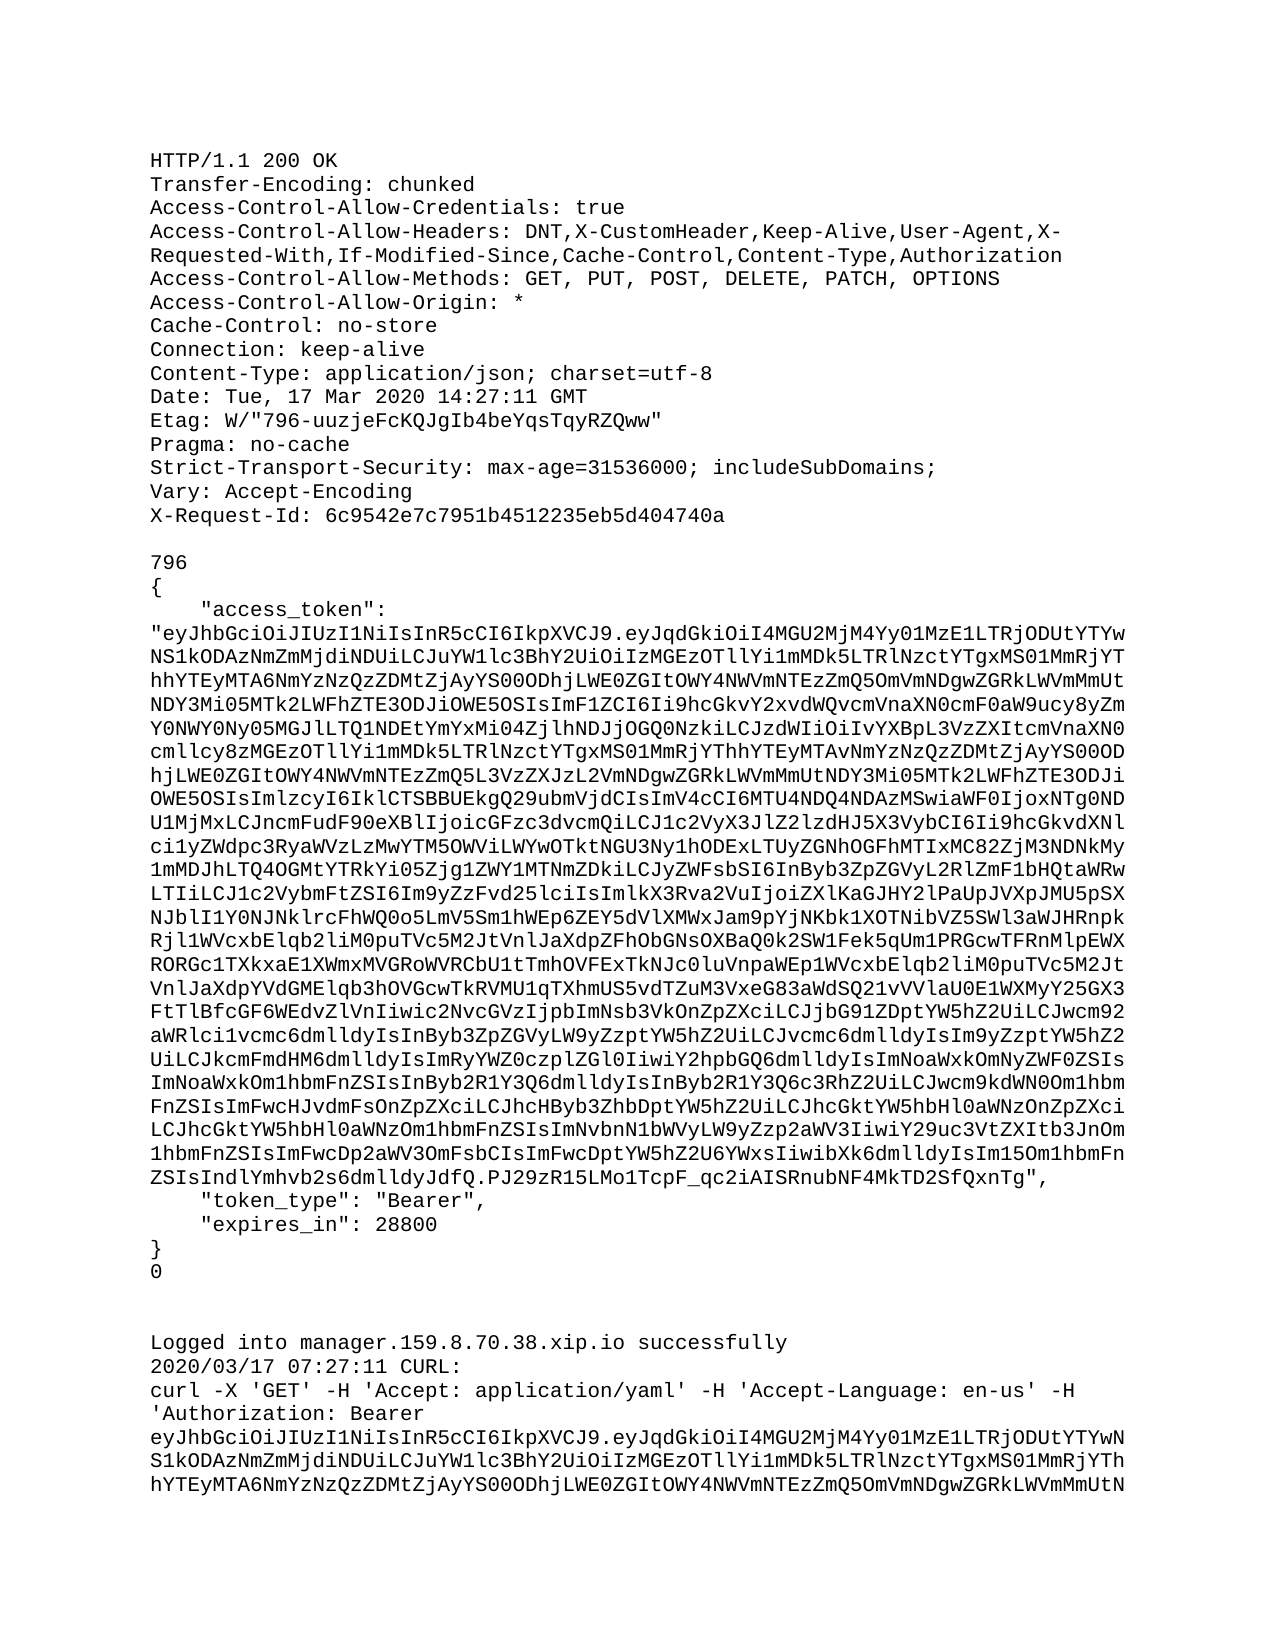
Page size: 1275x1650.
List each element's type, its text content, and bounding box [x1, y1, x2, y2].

text Access-Control-Allow-Headers: DNT,X-CustomHeader,Keep-Alive,User-Agent,X-Requested-With,If-Modified-Since,Cache-Control,Content-Type,Authorization [150, 221, 1125, 268]
text Connection: keep-alive [150, 339, 1125, 363]
text 796 [150, 552, 1125, 576]
text } [150, 1238, 1125, 1261]
text Access-Control-Allow-Credentials: true [150, 197, 1125, 221]
text Access-Control-Allow-Methods: GET, PUT, POST, DELETE, PATCH, OPTIONS [150, 268, 1125, 292]
text Date: Tue, 17 Mar 2020 14:27:11 GMT [150, 386, 1125, 410]
text Access-Control-Allow-Origin: * [150, 292, 1125, 316]
text Pragma: no-cache [150, 434, 1125, 457]
text Strict-Transport-Security: max-age=31536000; includeSubDomains; [150, 457, 1125, 481]
text X-Request-Id: 6c9542e7c7951b4512235eb5d404740a [150, 505, 1125, 528]
text Logged into manager.159.8.70.38.xip.io successfully [150, 1332, 1125, 1356]
text 2020/03/17 07:27:11 CURL: [150, 1356, 1125, 1379]
text { [150, 576, 1125, 599]
text HTTP/1.1 200 OK [150, 150, 1125, 174]
text Content-Type: application/json; charset=utf-8 [150, 363, 1125, 386]
text "expires_in": 28800 [150, 1214, 1125, 1238]
text Etag: W/"796-uuzjeFcKQJgIb4beYqsTqyRZQww" [150, 410, 1125, 434]
text "access_token": "eyJhbGciOiJIUzI1NiIsInR5cCI6IkpXVCJ9.eyJqdGkiOiI4MGU2MjM4Yy01MzE1LTRjODUtYTYwNS1kODAzNmZmMjdiNDUiLCJuYW1lc3BhY2UiOiIzMGEzOTllYi1mMDk5LTRlNzctYTgxMS01MmRjYThhYTEyMTA6NmYzNzQzZDMtZjAyYS00ODhjLWE0ZGItOWY4NWVmNTEzZmQ5OmVmNDgwZGRkLWVmMmUtNDY3Mi05MTk2LWFhZTE3ODJiOWE5OSIsImF1ZCI6Ii9hcGkvY2xvdWQvcmVnaXN0cmF0aW9ucy8yZmY0NWY0Ny05MGJlLTQ1NDEtYmYxMi04ZjlhNDJjOGQ0NzkiLCJzdWIiOiIvYXBpL3VzZXItcmVnaXN0cmllcy8zMGEzOTllYi1mMDk5LTRlNzctYTgxMS01MmRjYThhYTEyMTAvNmYzNzQzZDMtZjAyYS00ODhjLWE0ZGItOWY4NWVmNTEzZmQ5L3VzZXJzL2VmNDgwZGRkLWVmMmUtNDY3Mi05MTk2LWFhZTE3ODJiOWE5OSIsImlzcyI6IklCTSBBUEkgQ29ubmVjdCIsImV4cCI6MTU4NDQ4NDAzMSwiaWF0IjoxNTg0NDU1MjMxLCJncmFudF90eXBlIjoicGFzc3dvcmQiLCJ1c2VyX3JlZ2lzdHJ5X3VybCI6Ii9hcGkvdXNlci1yZWdpc3RyaWVzLzMwYTM5OWViLWYwOTktNGU3Ny1hODExLTUyZGNhOGFhMTIxMC82ZjM3NDNkMy1mMDJhLTQ4OGMtYTRkYi05Zjg1ZWY1MTNmZDkiLCJyZWFsbSI6InByb3ZpZGVyL2RlZmF1bHQtaWRwLTIiLCJ1c2VybmFtZSI6Im9yZzFvd25lciIsImlkX3Rva2VuIjoiZXlKaGJHY2lPaUpJVXpJMU5pSXNJblI1Y0NJNklrcFhWQ0o5LmV5Sm1hWEp6ZEY5dVlXMWxJam9pYjNKbk1XOTNibVZ5SWl3aWJHRnpkRjl1WVcxbElqb2liM0puTVc5M2JtVnlJaXdpZFhObGNsOXBaQ0k2SW1Fek5qUm1PRGcwTFRnMlpEWXRORGc1TXkxaE1XWmxMVGRoWVRCbU1tTmhOVFExTkNJc0luVnpaWEp1WVcxbElqb2liM0puTVc5M2JtVnlJaXdpYVdGMElqb3hOVGcwTkRVMU1qTXhmUS5vdTZuM3VxeG83aWdSQ21vVVlaU0E1WXMyY25GX3FtTlBfcGF6WEdvZlVnIiwic2NvcGVzIjpbImNsb3VkOnZpZXciLCJjbG91ZDptYW5hZ2UiLCJwcm92aWRlci1vcmc6dmlldyIsInByb3ZpZGVyLW9yZzptYW5hZ2UiLCJvcmc6dmlldyIsIm9yZzptYW5hZ2UiLCJkcmFmdHM6dmlldyIsImRyYWZ0czplZGl0IiwiY2hpbGQ6dmlldyIsImNoaWxkOmNyZWF0ZSIsImNoaWxkOm1hbmFnZSIsInByb2R1Y3Q6dmlldyIsInByb2R1Y3Q6c3RhZ2UiLCJwcm9kdWN0Om1hbmFnZSIsImFwcHJvdmFsOnZpZXciLCJhcHByb3ZhbDptYW5hZ2UiLCJhcGktYW5hbHl0aWNzOnZpZXciLCJhcGktYW5hbHl0aWNzOm1hbmFnZSIsImNvbnN1bWVyLW9yZzp2aWV3IiwiY29uc3VtZXItb3JnOm1hbmFnZSIsImFwcDp2aWV3OmFsbCIsImFwcDptYW5hZ2U6YWxsIiwibXk6dmlldyIsIm15Om1hbmFnZSIsIndlYmhvb2s6dmlldyJdfQ.PJ29zR15LMo1TcpF_qc2iAISRnubNF4MkTD2SfQxnTg", [150, 599, 1125, 1190]
text Vary: Accept-Encoding [150, 481, 1125, 505]
text Transfer-Encoding: chunked [150, 174, 1125, 197]
text "token_type": "Bearer", [150, 1190, 1125, 1214]
text Cache-Control: no-store [150, 316, 1125, 339]
text 0 [150, 1261, 1125, 1285]
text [150, 1379, 1125, 1498]
